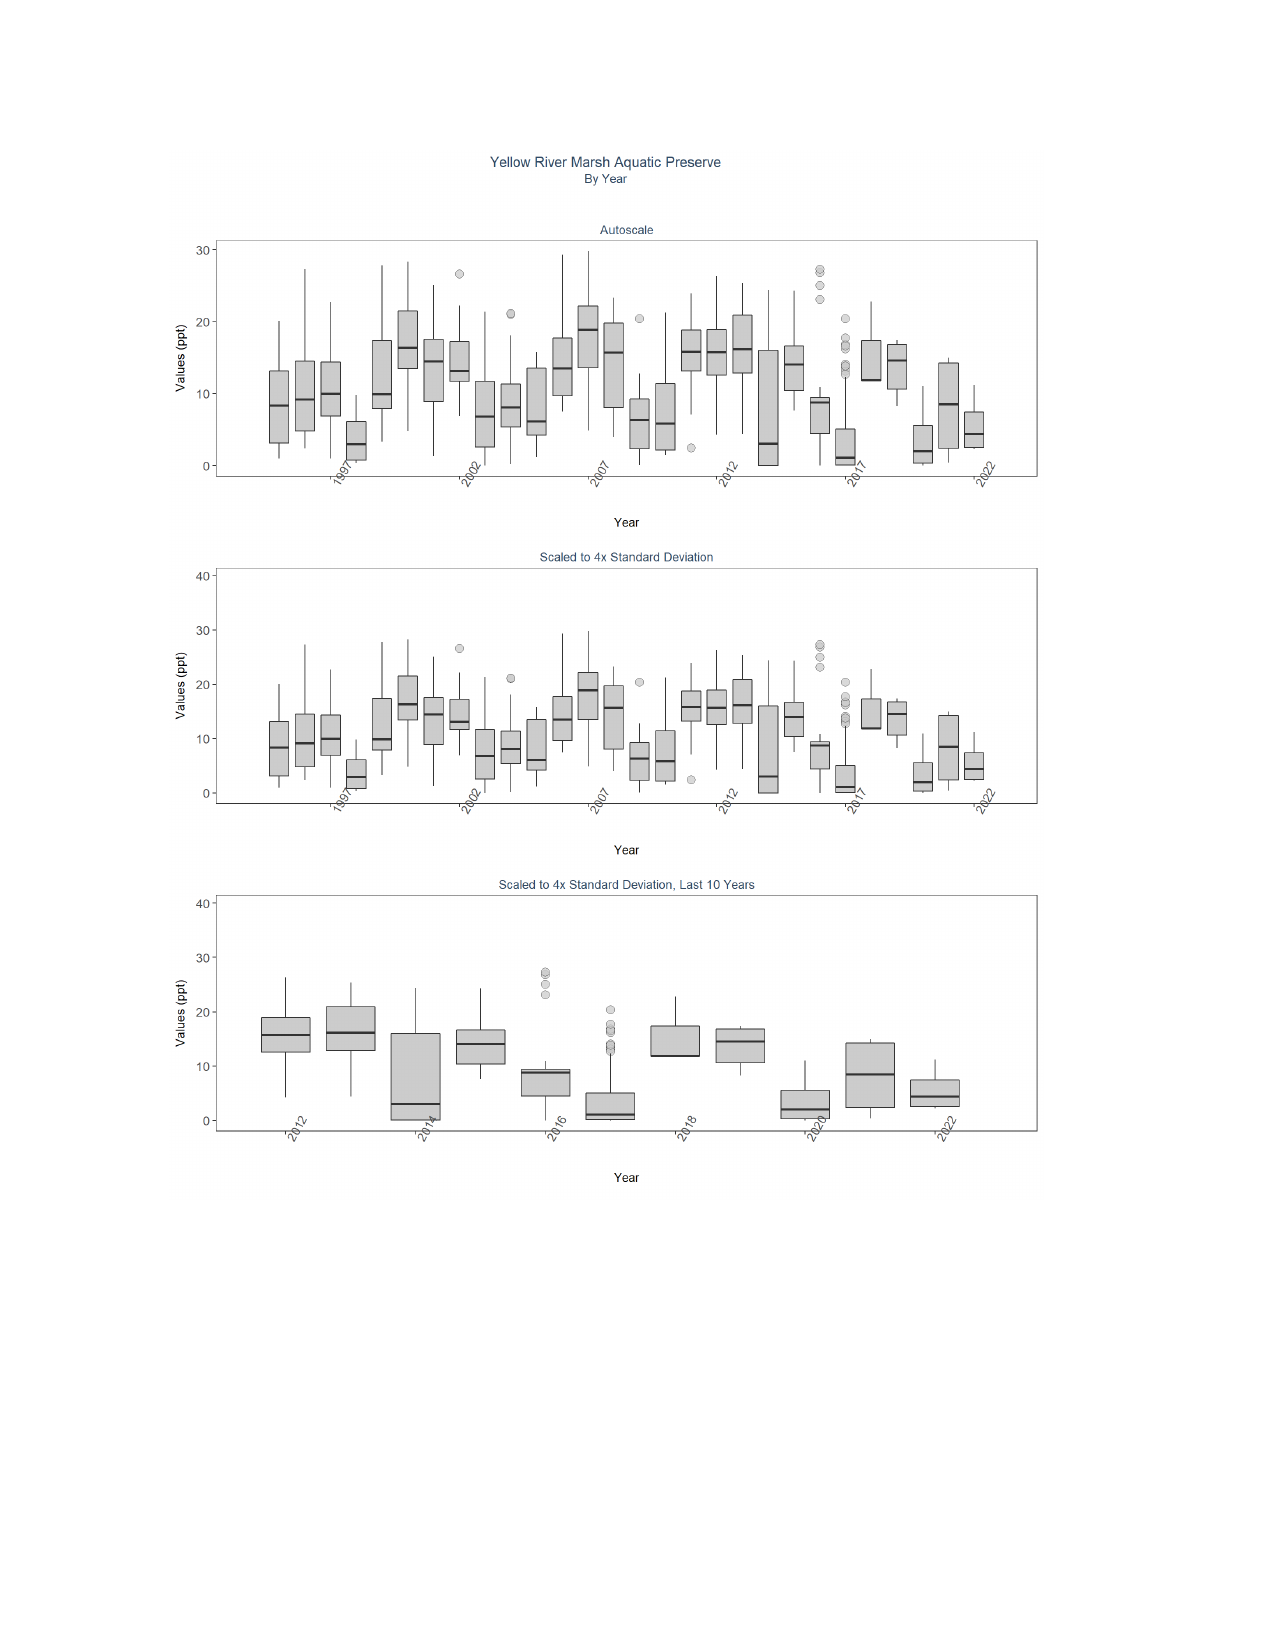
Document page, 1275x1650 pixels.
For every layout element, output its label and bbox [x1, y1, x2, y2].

picture [168, 150, 1044, 1200]
